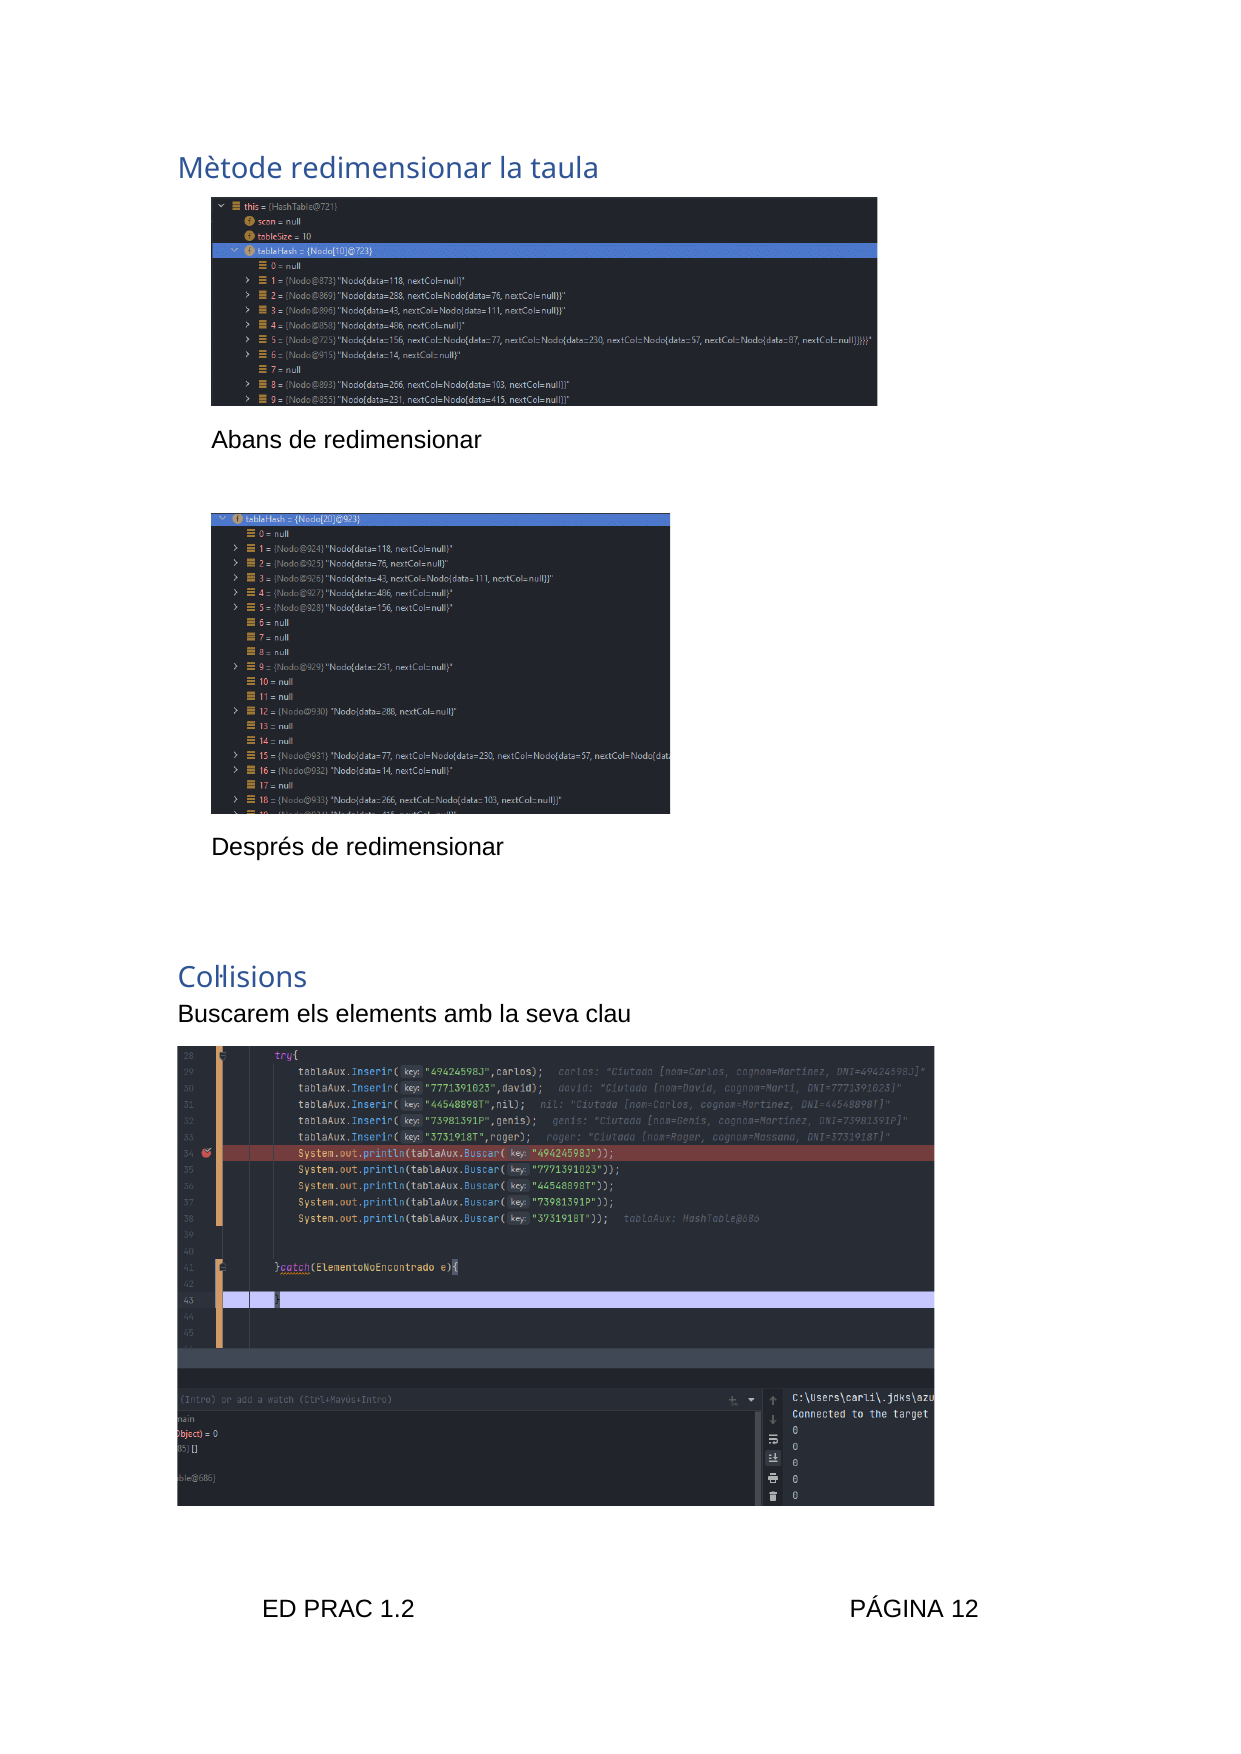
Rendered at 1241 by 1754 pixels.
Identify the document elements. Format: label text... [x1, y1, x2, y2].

picture [177, 1046, 935, 1506]
picture [211, 513, 671, 814]
picture [211, 197, 878, 406]
text Buscarem els elements amb la seva clau [177, 999, 1063, 1027]
subtitle Col·lisions [177, 956, 1063, 996]
